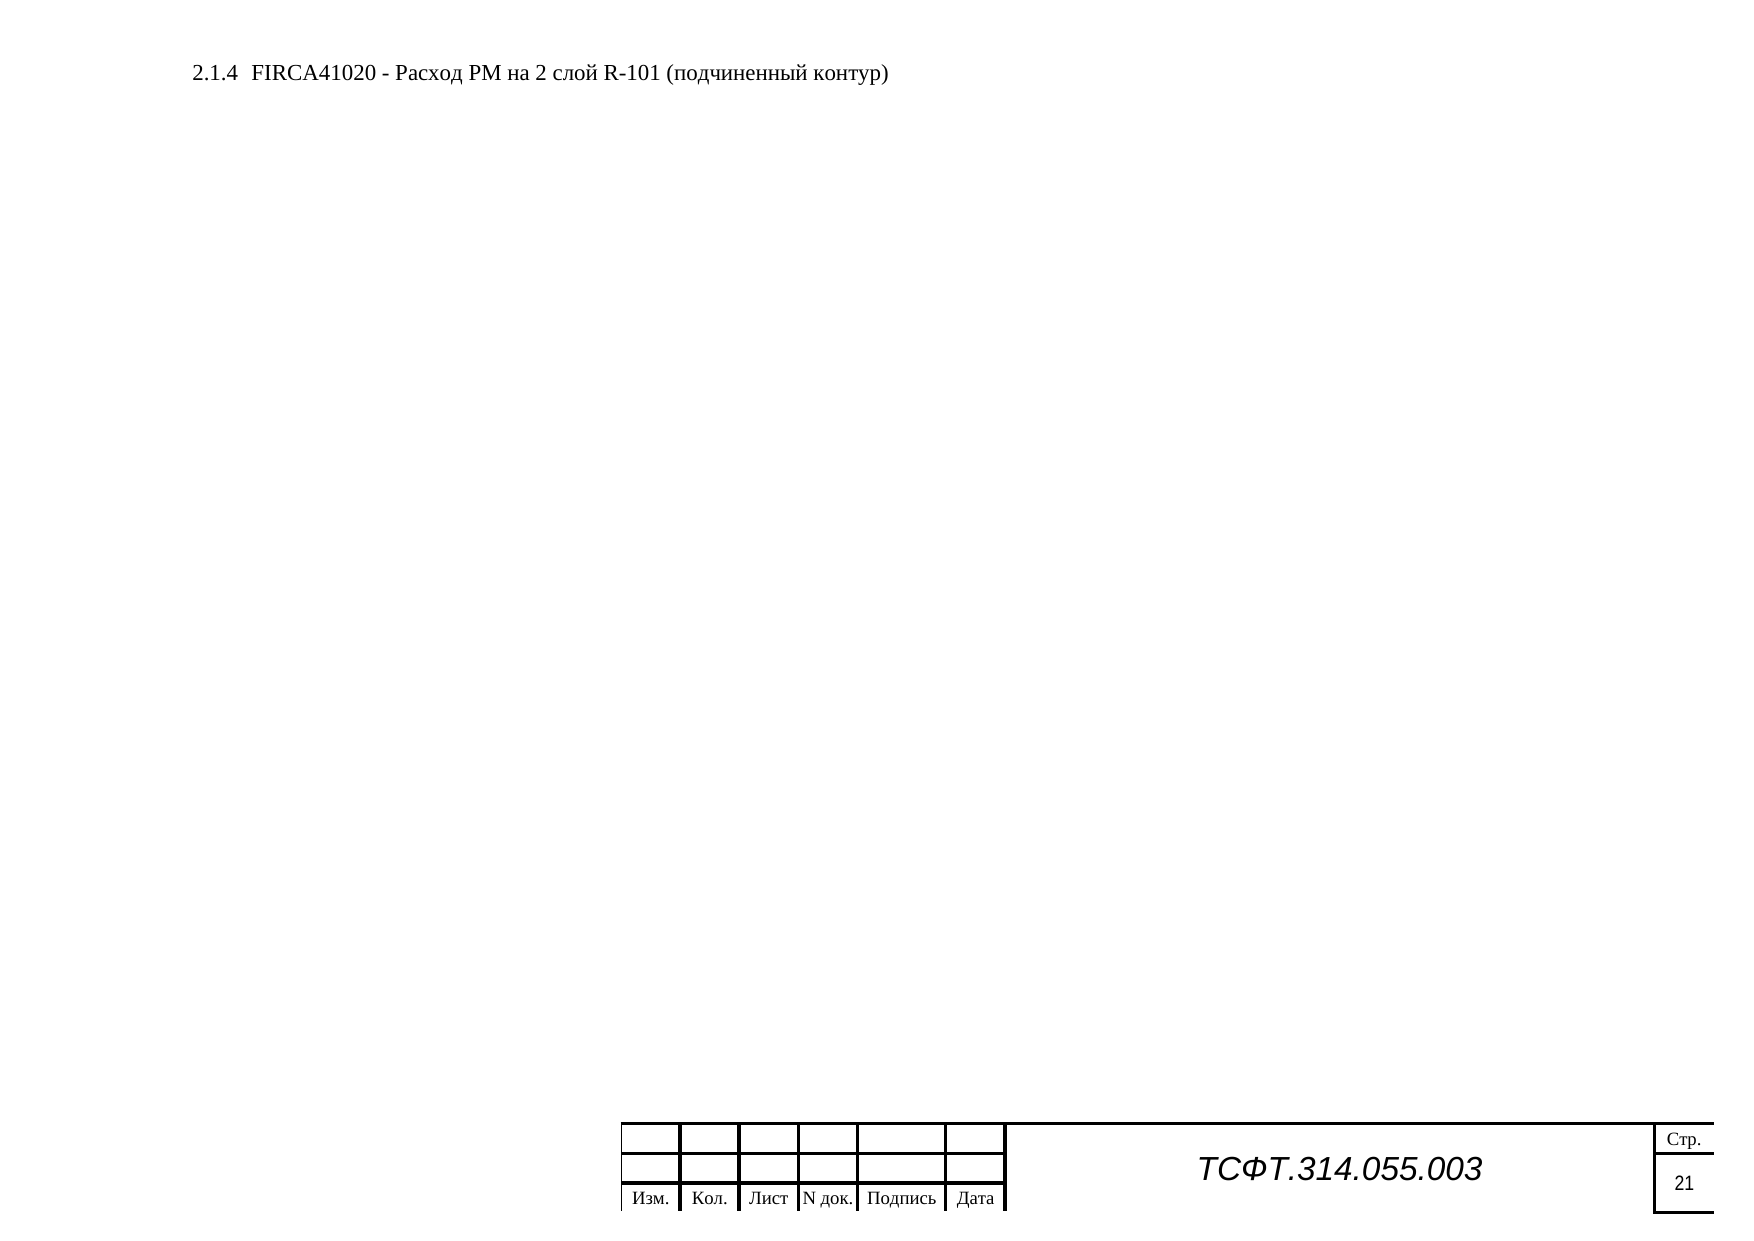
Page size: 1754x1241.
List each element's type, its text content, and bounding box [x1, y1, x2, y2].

text FIRCA41020 - Расход РМ на 2 слой R-101 (подчиненный контур) [192, 59, 1576, 85]
